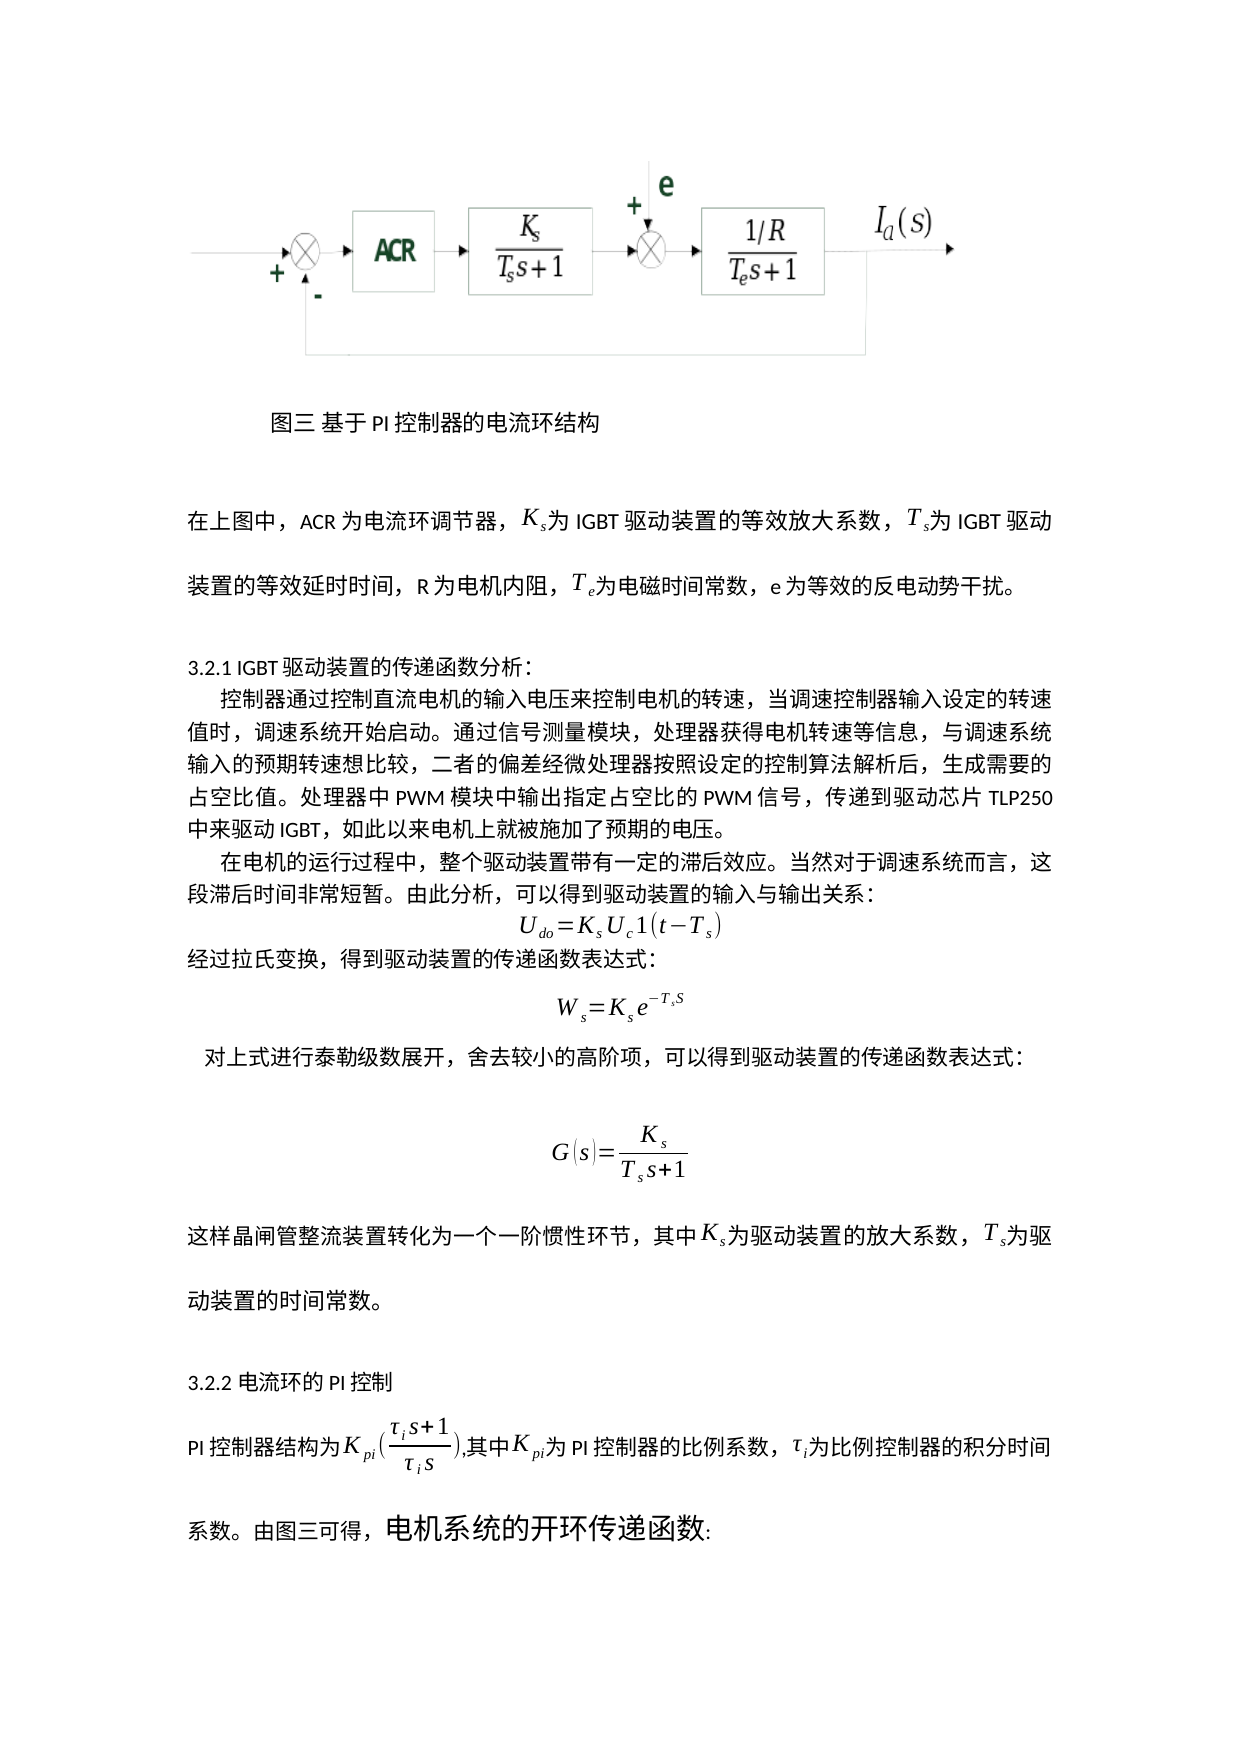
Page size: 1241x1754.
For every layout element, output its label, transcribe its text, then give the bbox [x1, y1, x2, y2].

text 在上图中，ACR为电流环调节器，为IGBT驱动装置的等效放大系数，为IGBT驱动装置的等效延时时间，R为电机内阻，为电磁时间常数，e为等效的反电动势干扰。 [187, 487, 1053, 617]
text 3.2.2 电流环的PI控制 [187, 1364, 1053, 1397]
text 控制器通过控制直流电机的输入电压来控制电机的转速，当调速控制器输入设定的转速值时，调速系统开始启动。通过信号测量模块，处理器获得电机转速等信息，与调速系统输入的预期转速想比较，二者的偏差经微处理器按照设定的控制算法解析后，生成需要的占空比值。处理器中PWM模块中输出指定占空比的PWM信号，传递到驱动芯片TLP250中来驱动IGBT，如此以来电机上就被施加了预期的电压。 [187, 682, 1053, 844]
text 经过拉氏变换，得到驱动装置的传递函数表达式： [187, 942, 1053, 974]
text 图三 基于PI控制器的电流环结构 [187, 389, 1053, 454]
text 3.2.1 IGBT驱动装置的传递函数分析： [187, 649, 1053, 682]
text 在电机的运行过程中，整个驱动装置带有一定的滞后效应。当然对于调速系统而言，这段滞后时间非常短暂。由此分析，可以得到驱动装置的输入与输出关系： [187, 844, 1053, 909]
text PI控制器结构为,其中为PI控制器的比例系数，为比例控制器的积分时间系数。由图三可得，电机系统的开环传递函数: [187, 1397, 1053, 1559]
text 这样晶闸管整流装置转化为一个一阶惯性环节，其中为驱动装置的放大系数，为驱动装置的时间常数。 [187, 1202, 1053, 1332]
text 对上式进行泰勒级数展开，舍去较小的高阶项，可以得到驱动装置的传递函数表达式： [187, 1039, 1053, 1202]
